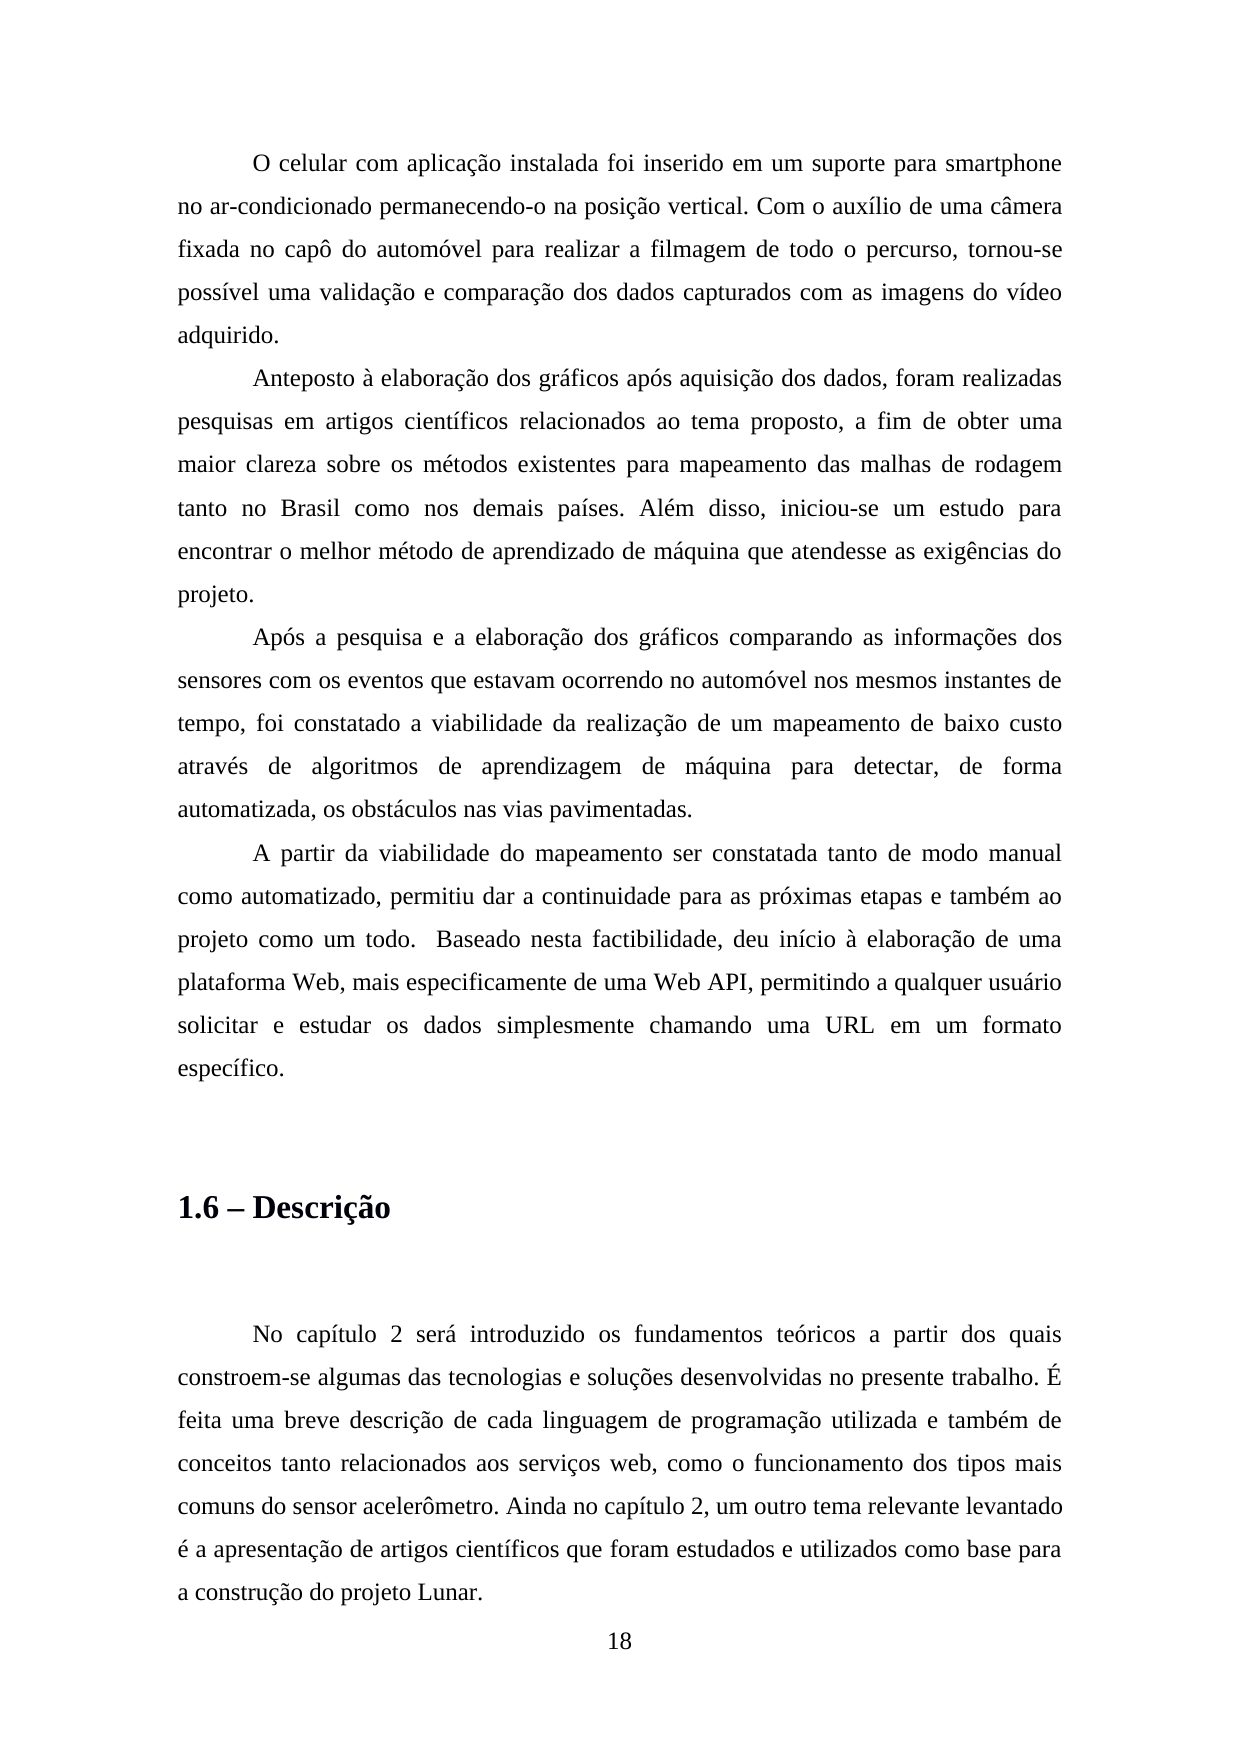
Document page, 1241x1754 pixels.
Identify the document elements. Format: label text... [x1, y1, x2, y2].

text A partir da viabilidade do mapeamento ser constatada tanto de modo manual como automatizado, permitiu dar a continuidade para as próximas etapas e também ao projeto como um todo. Baseado nesta factibilidade, deu início à elaboração de uma plataforma Web, mais especificamente de uma Web API, permitindo a qualquer usuário solicitar e estudar os dados simplesmente chamando uma URL em um formato específico. [177, 838, 1063, 1082]
text O celular com aplicação instalada foi inserido em um suporte para smartphone no ar-condicionado permanecendo-o na posição vertical. Com o auxílio de uma câmera fixada no capô do automóvel para realizar a filmagem de todo o percurso, tornou-se possível uma validação e comparação dos dados capturados com as imagens do vídeo adquirido. [177, 148, 1063, 349]
text 1.6 – Descrição [177, 1187, 1063, 1225]
text No capítulo 2 será introduzido os fundamentos teóricos a partir dos quais constroem-se algumas das tecnologias e soluções desenvolvidas no presente trabalho. É feita uma breve descrição de cada linguagem de programação utilizada e também de conceitos tanto relacionados aos serviços web, como o funcionamento dos tipos mais comuns do sensor acelerômetro. Ainda no capítulo 2, um outro tema relevante levantado é a apresentação de artigos científicos que foram estudados e utilizados como base para a construção do projeto Lunar. [177, 1319, 1063, 1606]
text Após a pesquisa e a elaboração dos gráficos comparando as informações dos sensores com os eventos que estavam ocorrendo no automóvel nos mesmos instantes de tempo, foi constatado a viabilidade da realização de um mapeamento de baixo custo através de algoritmos de aprendizagem de máquina para detectar, de forma automatizada, os obstáculos nas vias pavimentadas. [177, 622, 1063, 823]
text Anteposto à elaboração dos gráficos após aquisição dos dados, foram realizadas pesquisas em artigos científicos relacionados ao tema proposto, a fim de obter uma maior clareza sobre os métodos existentes para mapeamento das malhas de rodagem tanto no Brasil como nos demais países. Além disso, iniciou-se um estudo para encontrar o melhor método de aprendizado de máquina que atendesse as exigências do projeto. [177, 363, 1063, 608]
